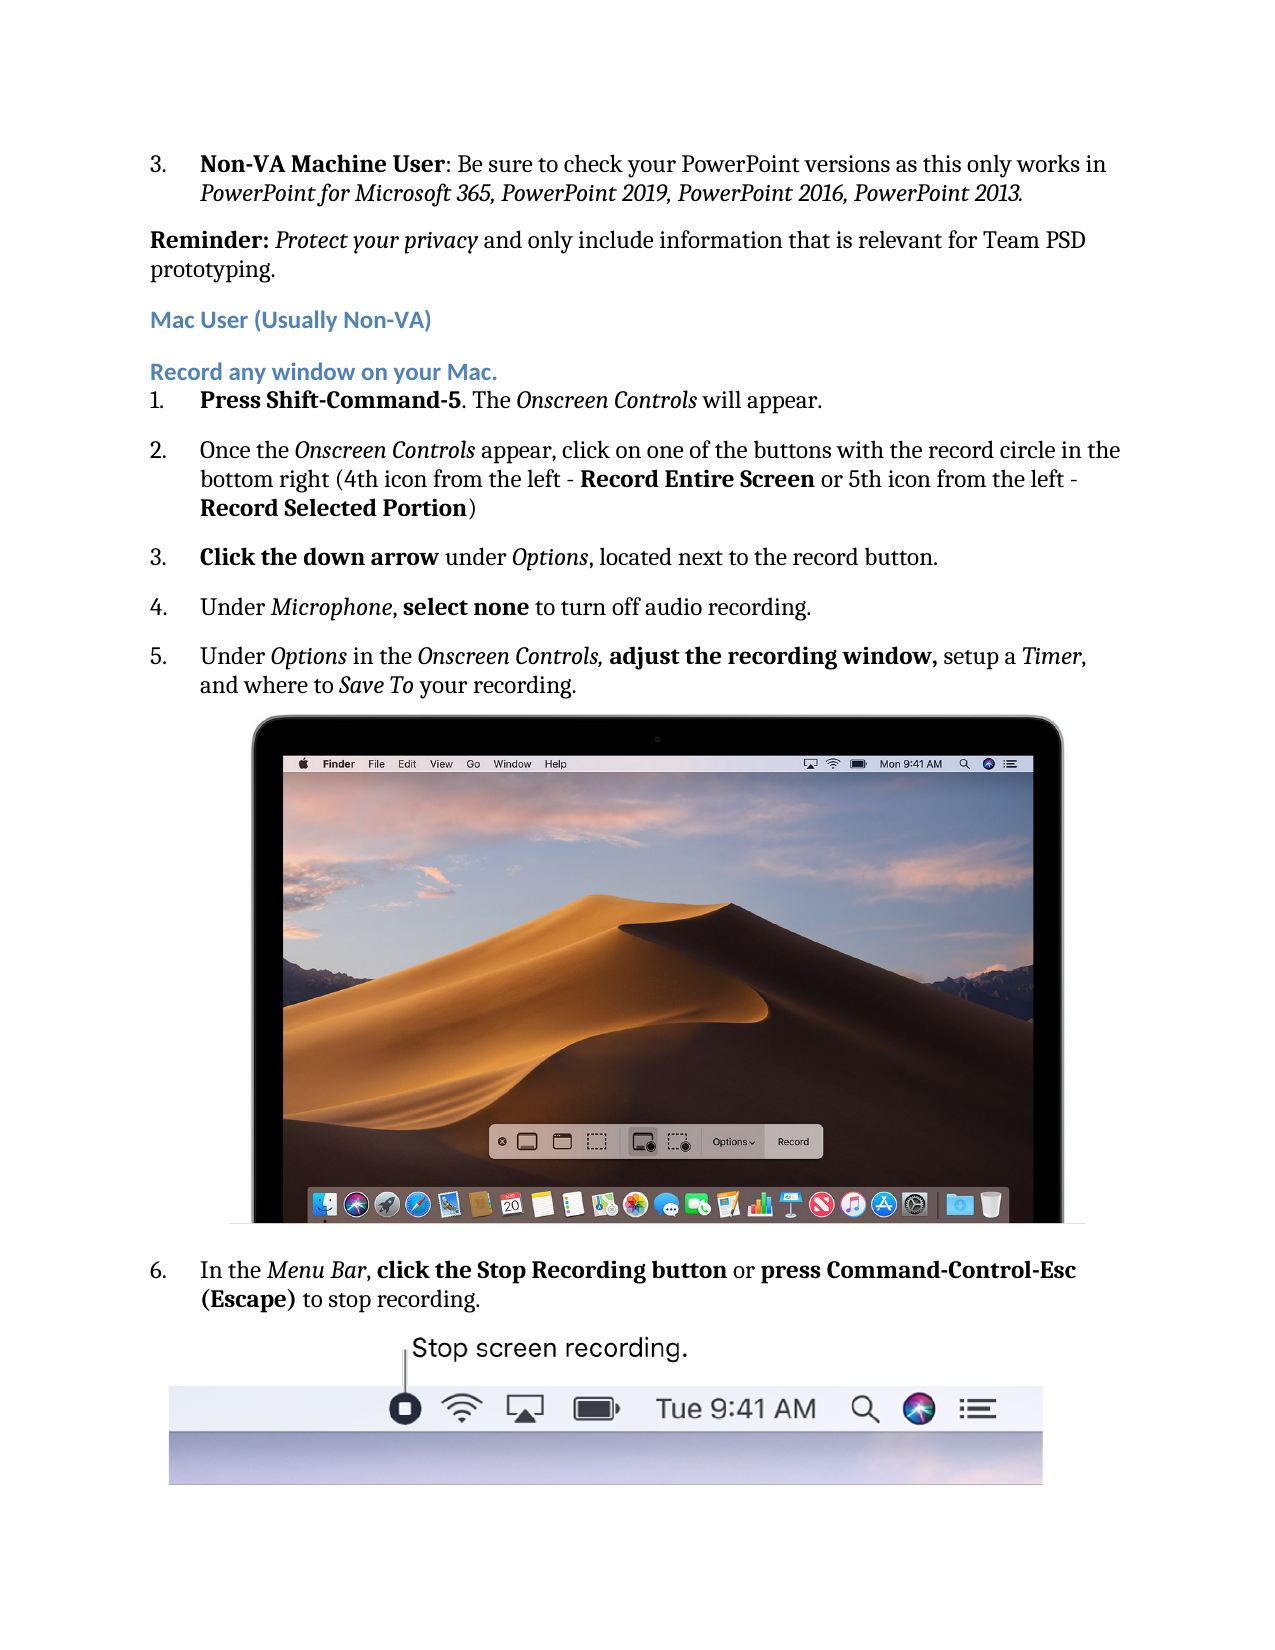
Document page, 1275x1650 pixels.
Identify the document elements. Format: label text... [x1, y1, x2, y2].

picture [218, 699, 1094, 1235]
subtitle Record any window on your Mac. [150, 356, 1125, 386]
subtitle Mac User (Usually Non-VA) [150, 304, 1125, 335]
text Reminder: Protect your privacy and only include information that is relevant for Team PSD prototyping. [150, 226, 1125, 284]
list Click the down arrow under Options, located next to the record button. [150, 543, 1125, 572]
list Under Microphone, select none to turn off audio recording. [150, 593, 1125, 621]
list Press Shift-Command-5. The Onscreen Controls will appear. [150, 386, 1125, 415]
list Non-VA Machine User: Be sure to check your PowerPoint versions as this only works in PowerPoint for Microsoft 365, PowerPoint 2019, PowerPoint 2016, PowerPoint 2013. [150, 150, 1125, 207]
list In the Menu Bar, click the Stop Recording button or press Command-Control-Esc (Escape) to stop recording. [150, 1256, 1125, 1313]
list Once the Onscreen Controls appear, click on one of the buttons with the record circle in the bottom right (4th icon from the left - Record Entire Screen or 5th icon from the left - Record Selected Portion) [150, 436, 1125, 522]
picture [168, 1334, 1044, 1485]
